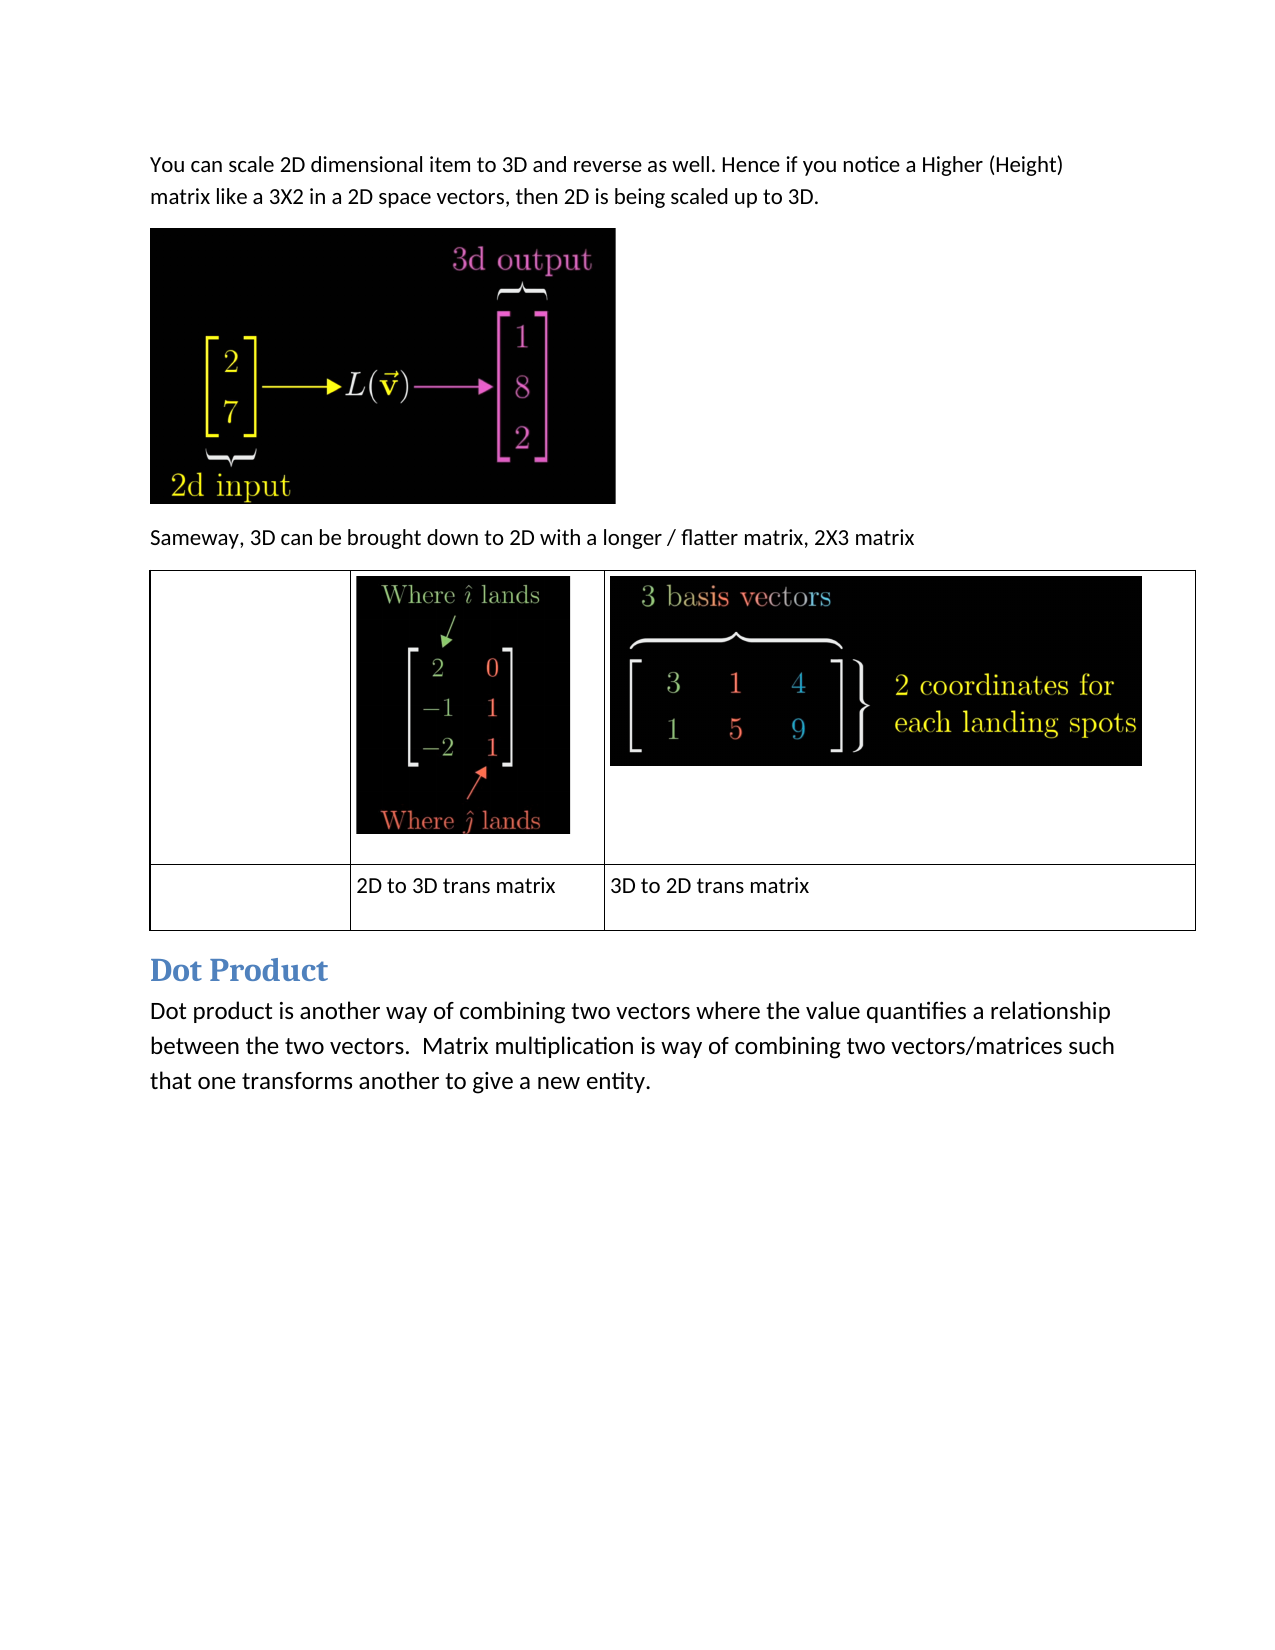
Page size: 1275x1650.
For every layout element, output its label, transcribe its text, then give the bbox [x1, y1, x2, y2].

table_cell 3D to 2D trans matrix [605, 865, 1195, 929]
picture [356, 576, 571, 834]
picture [150, 228, 616, 504]
subtitle Dot Product [150, 951, 1125, 990]
text Dot product is another way of combining two vectors where the value quantifies a relationship between the two vectors. Matrix multiplication is way of combining two vectors/matrices such that one transforms another to give a new entity. [150, 995, 1125, 1096]
picture [610, 576, 1142, 766]
table_cell 2D to 3D trans matrix [351, 865, 604, 929]
table_header [605, 571, 1195, 864]
text Sameway, 3D can be brought down to 2D with a longer / flatter matrix, 2X3 matrix [150, 523, 1125, 551]
table_header [351, 571, 604, 864]
text You can scale 2D dimensional item to 3D and reverse as well. Hence if you notice a Higher (Height) matrix like a 3X2 in a 2D space vectors, then 2D is being scaled up to 3D. [150, 150, 1125, 210]
table_cell [151, 865, 350, 929]
table_header [151, 571, 350, 864]
